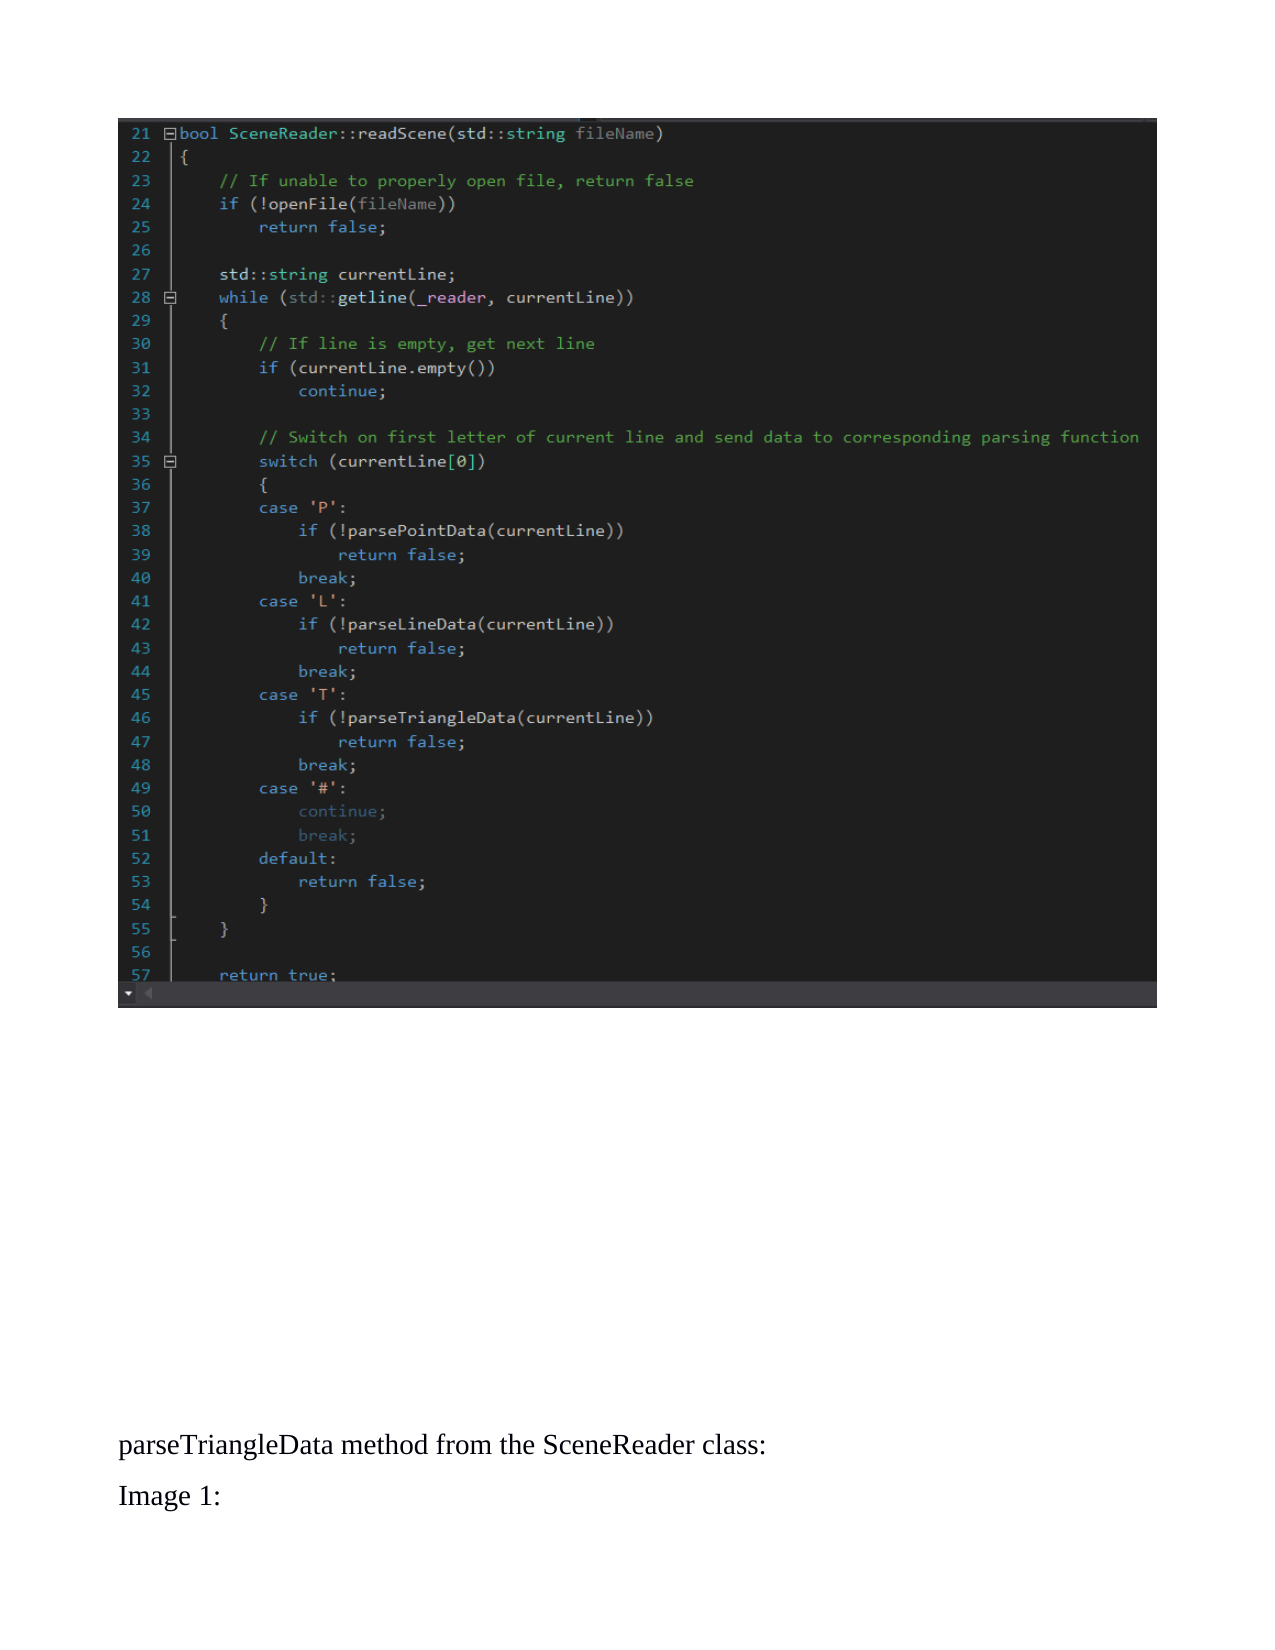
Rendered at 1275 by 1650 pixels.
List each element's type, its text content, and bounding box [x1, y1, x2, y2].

text parseTriangleData method from the SceneReader class: [118, 1427, 1157, 1461]
text Image 1: [118, 1478, 1157, 1511]
picture [118, 118, 1157, 1008]
